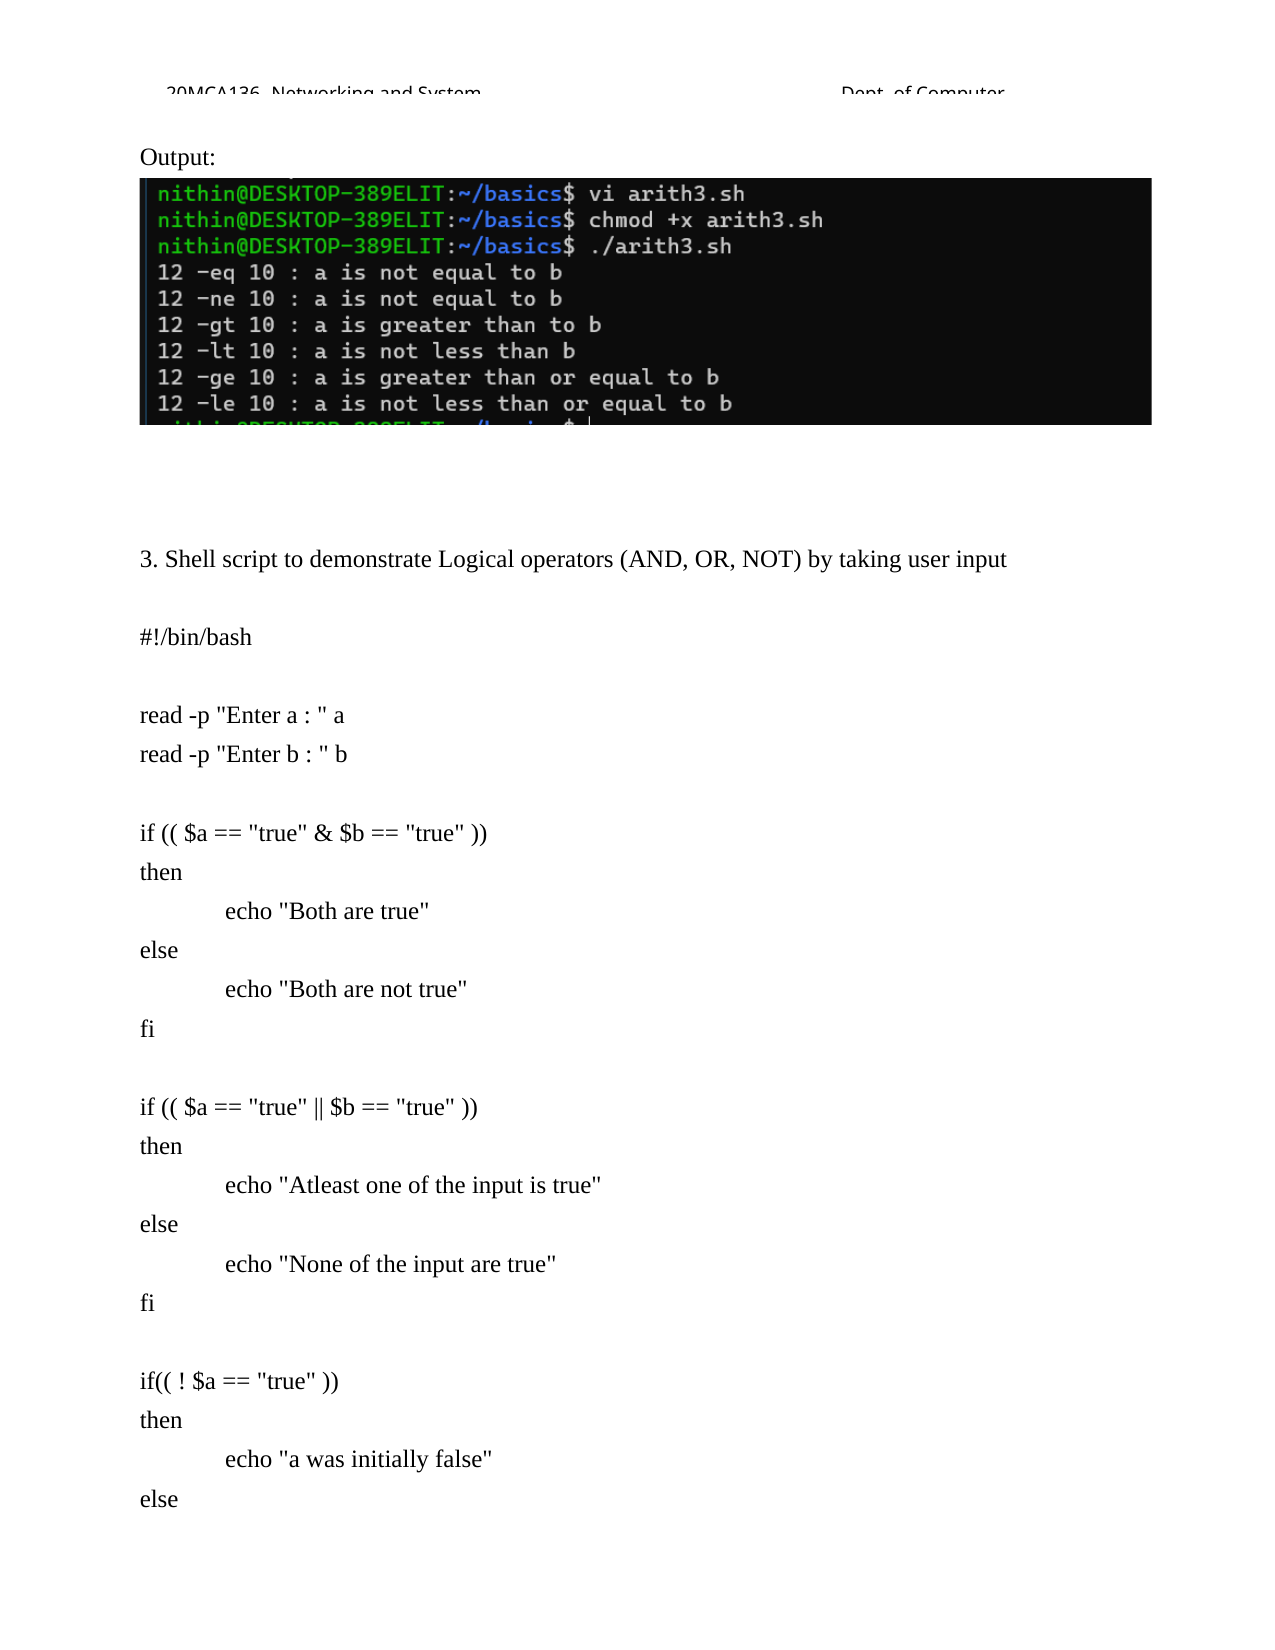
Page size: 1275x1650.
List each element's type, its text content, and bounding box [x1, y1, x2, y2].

text echo "Atleast one of the input is true" [139, 1170, 1144, 1199]
text 3. Shell script to demonstrate Logical operators (AND, OR, NOT) by taking user input [139, 544, 1144, 572]
text echo "Both are not true" [139, 974, 1144, 1003]
text read -p "Enter a : " a [139, 700, 1144, 729]
text else [139, 935, 1144, 964]
text if (( $a == "true" || $b == "true" )) [139, 1092, 1144, 1121]
text if (( $a == "true" & $b == "true" )) [139, 818, 1144, 847]
text read -p "Enter b : " b [139, 739, 1144, 768]
text #!/bin/bash [139, 622, 1144, 651]
picture [139, 178, 1152, 425]
text else [139, 1209, 1144, 1238]
text then [139, 1405, 1144, 1434]
text else [139, 1484, 1144, 1512]
text then [139, 857, 1144, 886]
text if(( ! $a == "true" )) [139, 1366, 1144, 1395]
text echo "a was initially false" [139, 1444, 1144, 1473]
text echo "Both are true" [139, 896, 1144, 925]
text echo "None of the input are true" [139, 1249, 1144, 1277]
text then [139, 1131, 1144, 1160]
text fi [139, 1014, 1144, 1042]
text fi [139, 1288, 1144, 1317]
